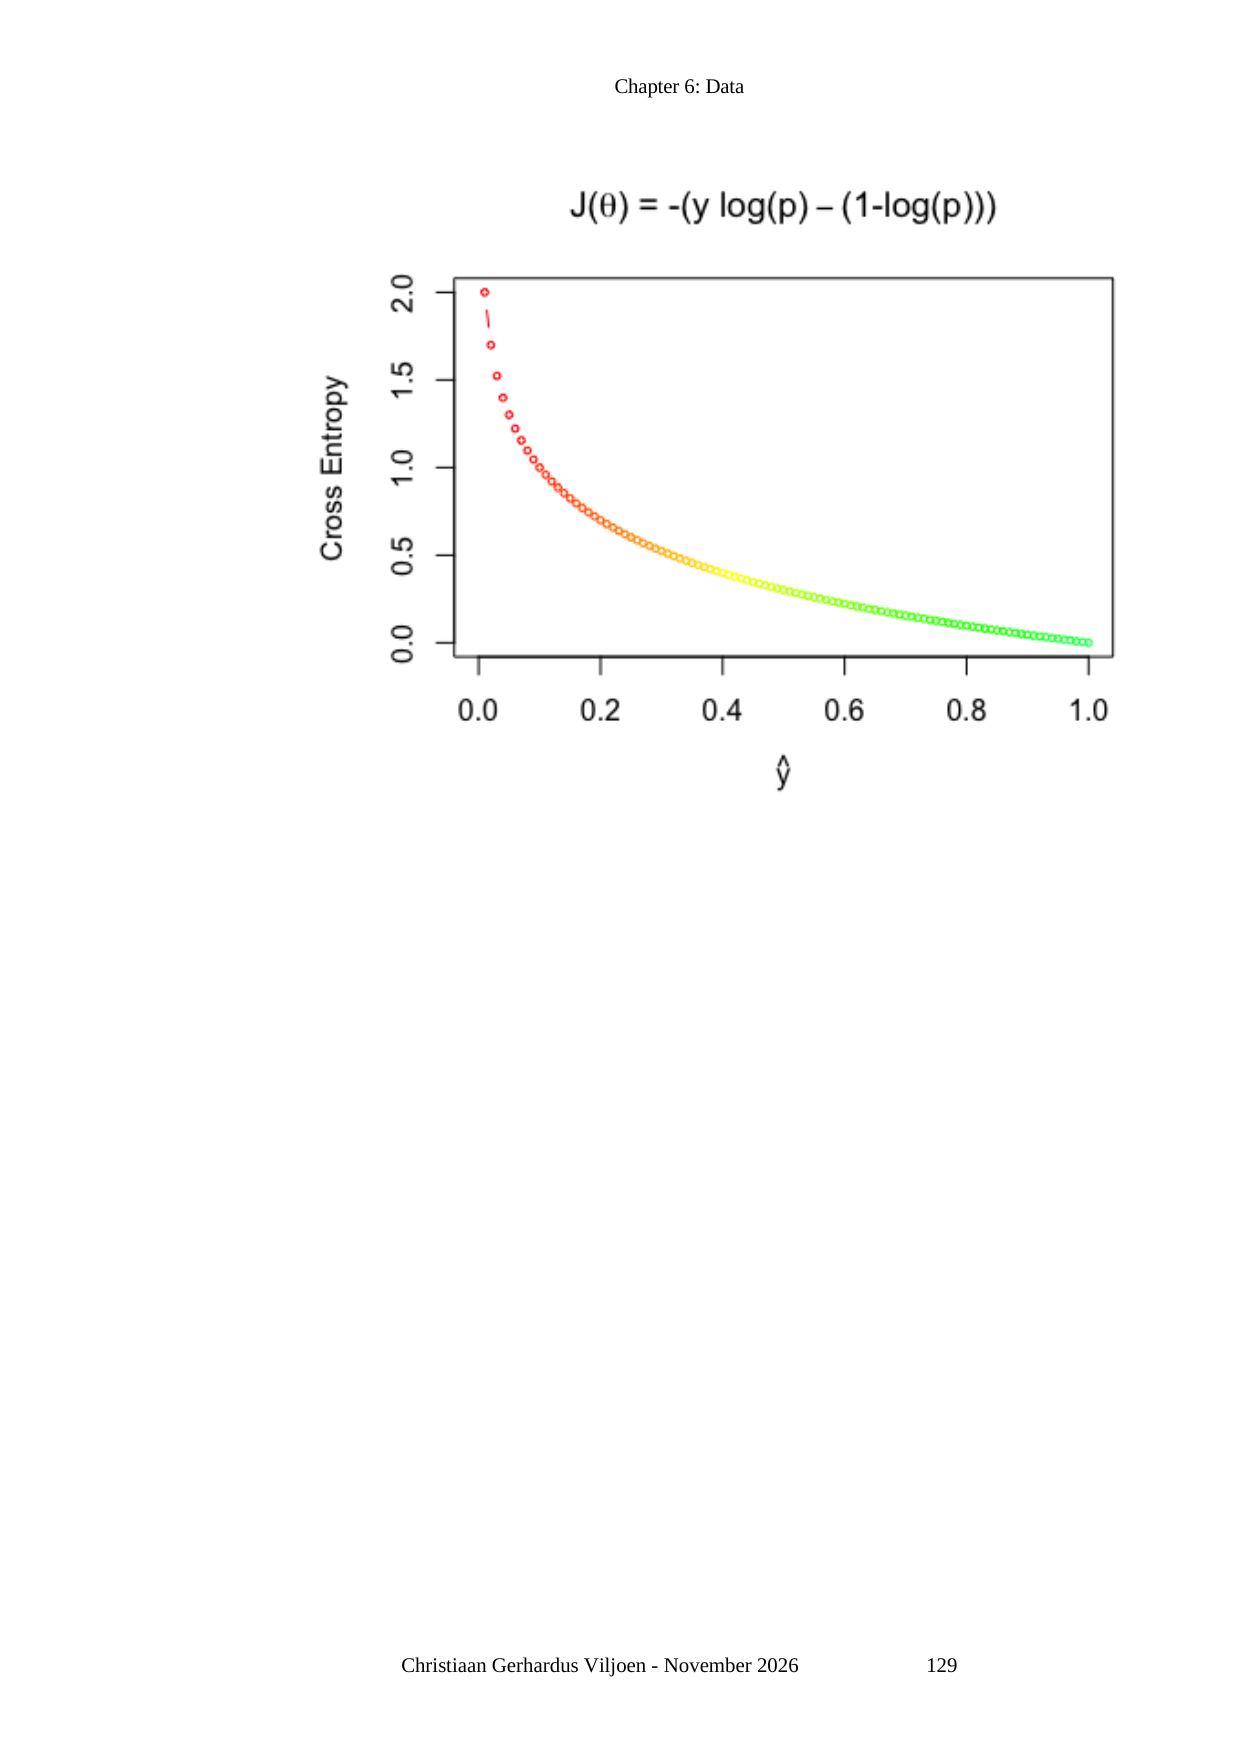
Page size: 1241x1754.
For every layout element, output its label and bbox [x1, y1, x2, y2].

picture [311, 135, 1187, 836]
